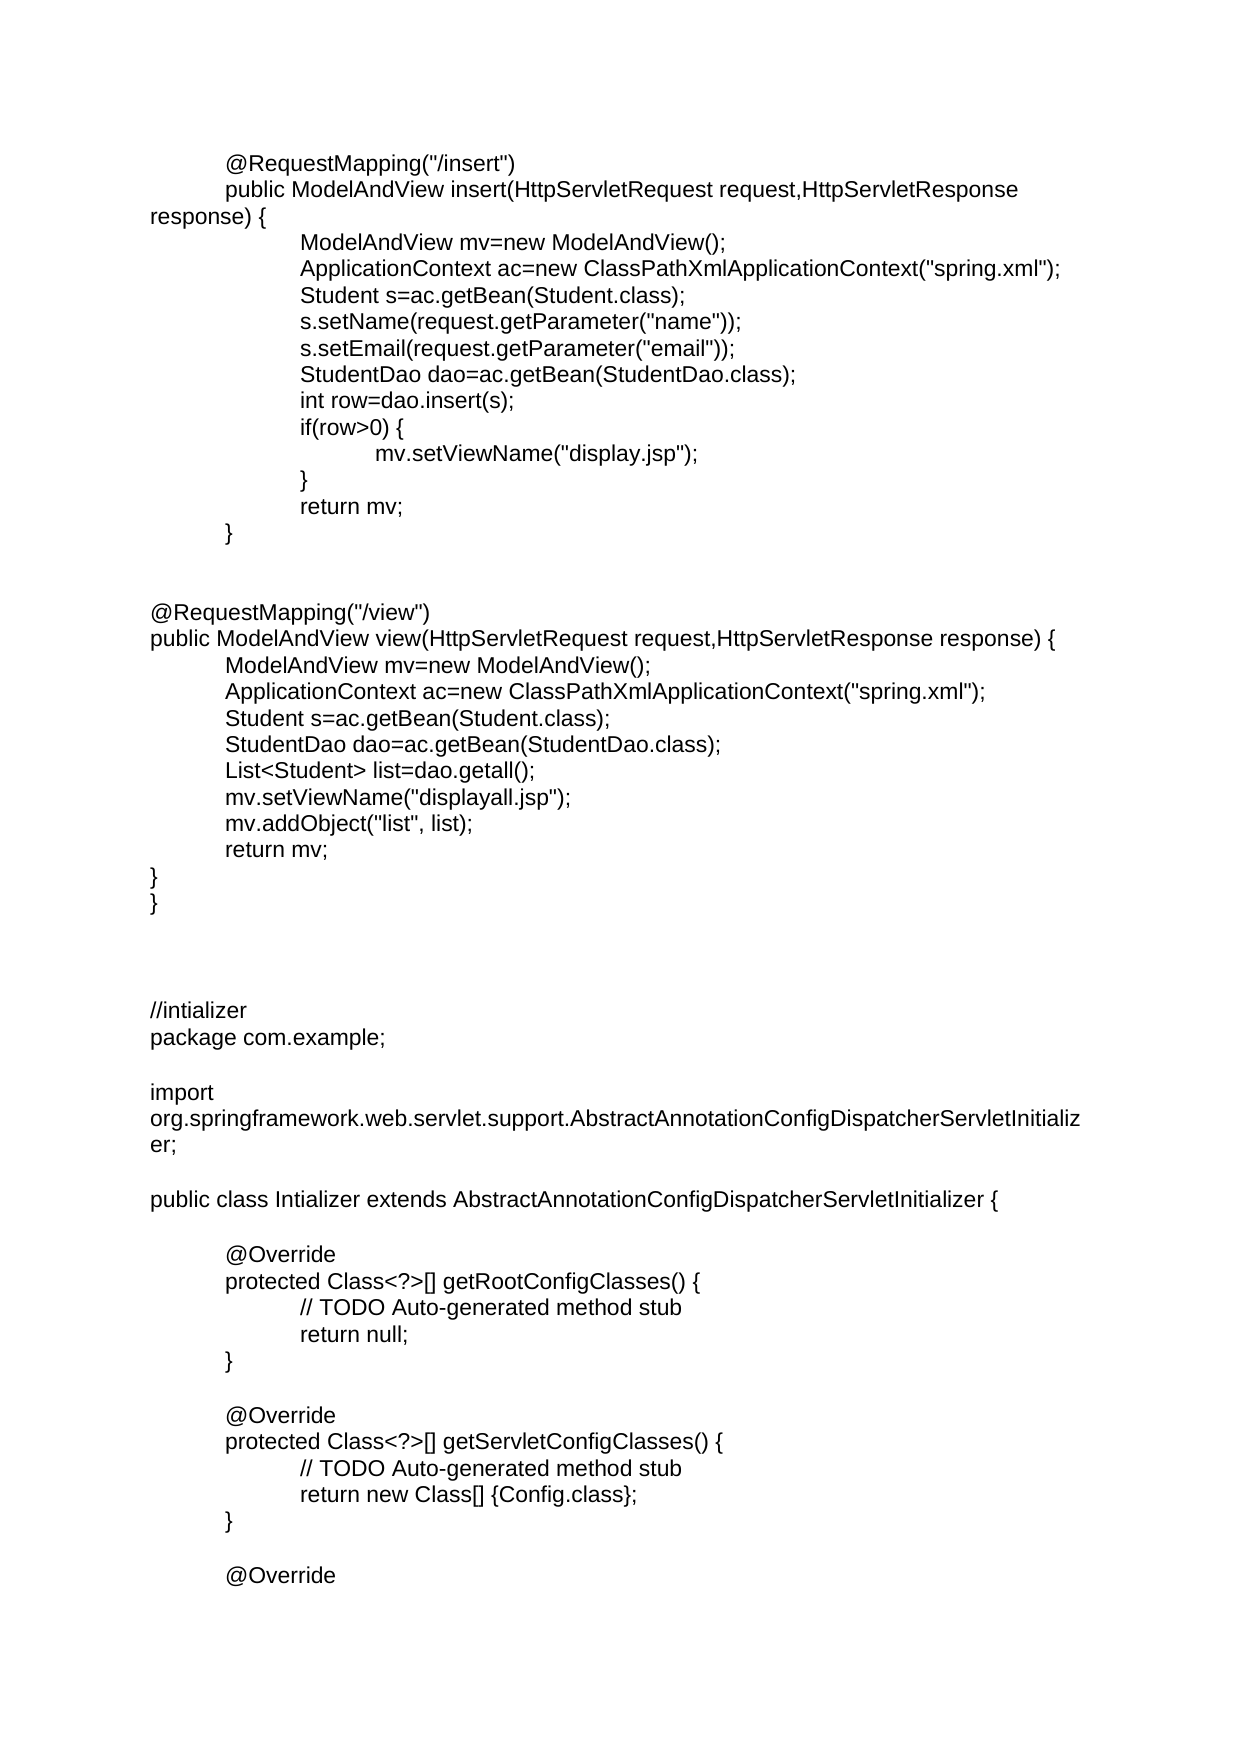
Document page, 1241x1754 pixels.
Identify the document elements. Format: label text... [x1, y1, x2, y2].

text } [150, 466, 1090, 493]
text } [150, 1347, 1090, 1373]
text @Override [150, 1562, 1090, 1589]
text ModelAndView mv=new ModelAndView(); [150, 652, 1090, 678]
text public ModelAndView insert(HttpServletRequest request,HttpServletResponse response) { [150, 176, 1090, 229]
text // TODO Auto-generated method stub [150, 1455, 1090, 1481]
text public ModelAndView view(HttpServletRequest request,HttpServletResponse response) { [150, 625, 1090, 652]
text ApplicationContext ac=new ClassPathXmlApplicationContext("spring.xml"); [150, 678, 1090, 704]
text return mv; [150, 493, 1090, 519]
text int row=dao.insert(s); [150, 387, 1090, 413]
text if(row>0) { [150, 413, 1090, 440]
text public class Intializer extends AbstractAnnotationConfigDispatcherServletInitializer { [150, 1186, 1090, 1213]
text } [150, 519, 1090, 545]
text Student s=ac.getBean(Student.class); [150, 704, 1090, 731]
text protected Class<?>[] getRootConfigClasses() { [150, 1268, 1090, 1294]
text @RequestMapping("/view") [150, 599, 1090, 625]
text } [150, 889, 1090, 915]
text StudentDao dao=ac.getBean(StudentDao.class); [150, 361, 1090, 387]
text s.setName(request.getParameter("name")); [150, 308, 1090, 334]
text @Override [150, 1402, 1090, 1428]
text ModelAndView mv=new ModelAndView(); [150, 229, 1090, 255]
text StudentDao dao=ac.getBean(StudentDao.class); [150, 731, 1090, 757]
text mv.addObject("list", list); [150, 810, 1090, 836]
text return new Class[] {Config.class}; [150, 1481, 1090, 1507]
text @Override [150, 1241, 1090, 1268]
text Student s=ac.getBean(Student.class); [150, 282, 1090, 308]
text s.setEmail(request.getParameter("email")); [150, 334, 1090, 361]
text @RequestMapping("/insert") [150, 150, 1090, 176]
text return mv; [150, 836, 1090, 863]
text return null; [150, 1321, 1090, 1347]
text import org.springframework.web.servlet.support.AbstractAnnotationConfigDispatcherServletInitializer; [150, 1078, 1090, 1158]
text mv.setViewName("displayall.jsp"); [150, 783, 1090, 810]
text // TODO Auto-generated method stub [150, 1294, 1090, 1321]
text //intializer [150, 997, 1090, 1023]
text protected Class<?>[] getServletConfigClasses() { [150, 1428, 1090, 1455]
text package com.example; [150, 1023, 1090, 1050]
text ApplicationContext ac=new ClassPathXmlApplicationContext("spring.xml"); [150, 255, 1090, 282]
text mv.setViewName("display.jsp"); [150, 440, 1090, 466]
text } [150, 1507, 1090, 1534]
text } [150, 863, 1090, 889]
text List<Student> list=dao.getall(); [150, 757, 1090, 783]
